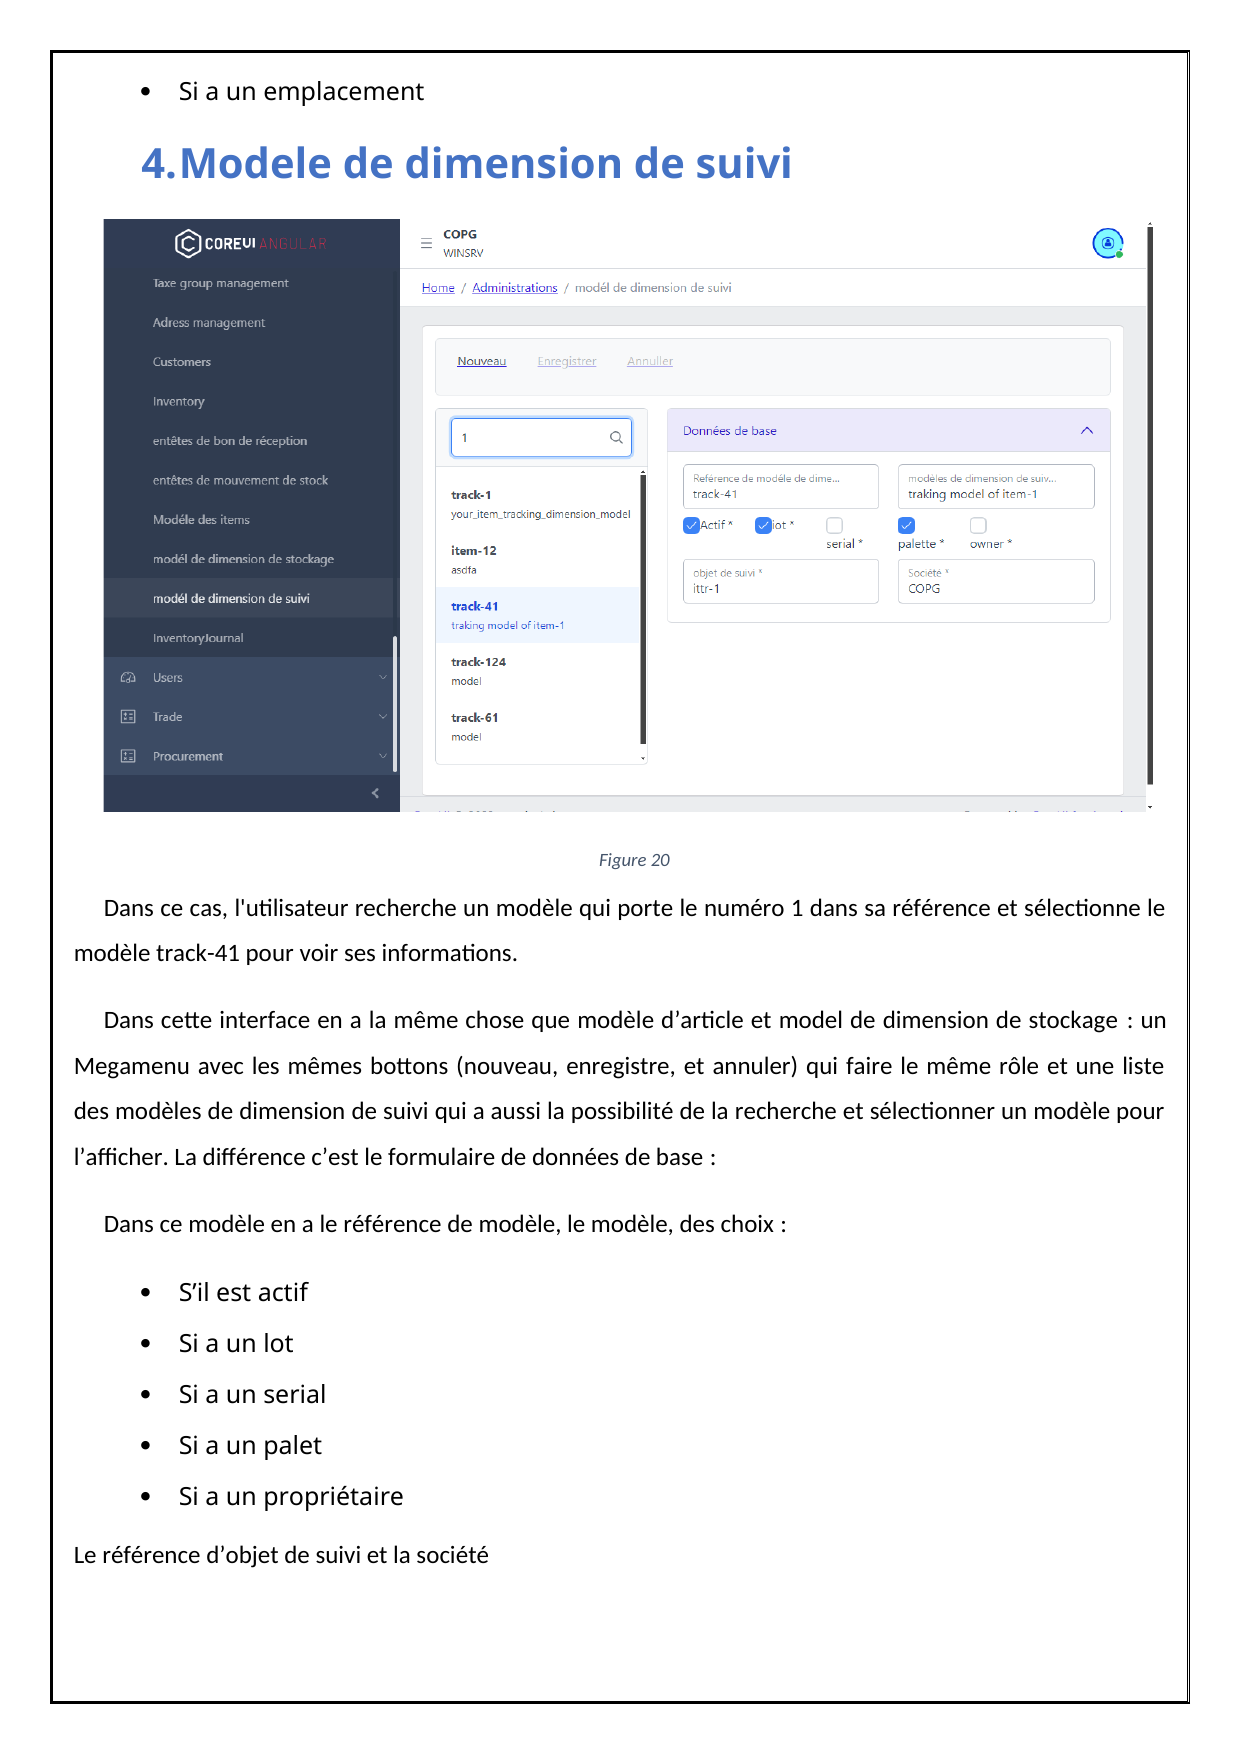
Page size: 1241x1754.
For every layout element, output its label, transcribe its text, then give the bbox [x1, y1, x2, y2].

list Si a un serial [141, 1376, 1167, 1411]
text Dans ce modèle en a le référence de modèle, le modèle, des choix : [73, 1208, 1167, 1238]
list Si a un propriétaire [141, 1478, 1167, 1513]
list Si a un emplacement [141, 73, 1167, 108]
picture [103, 219, 1154, 812]
text Le référence d’objet de suivi et la société [73, 1539, 1167, 1569]
list Si a un palet [141, 1427, 1167, 1462]
text Dans cette interface en a la même chose que modèle d’article et model de dimension de stockage : un Megamenu avec les mêmes bottons (nouveau, enregistre, et annuler) qui faire le même rôle et une liste des modèles de dimension de suivi qui a aussi la possibilité de la recherche et sélectionner un modèle pour l’afficher. La différence c’est le formulaire de données de base : [73, 1004, 1167, 1172]
list S’il est actif [141, 1274, 1167, 1308]
text Dans ce cas, l'utilisateur recherche un modèle qui porte le numéro 1 dans sa référence et sélectionne le modèle track-41 pour voir ses informations. [73, 892, 1167, 968]
subtitle Modele de dimension de suivi [141, 134, 1167, 191]
list Si a un lot [141, 1325, 1167, 1359]
text Figure 20 [73, 848, 1167, 871]
